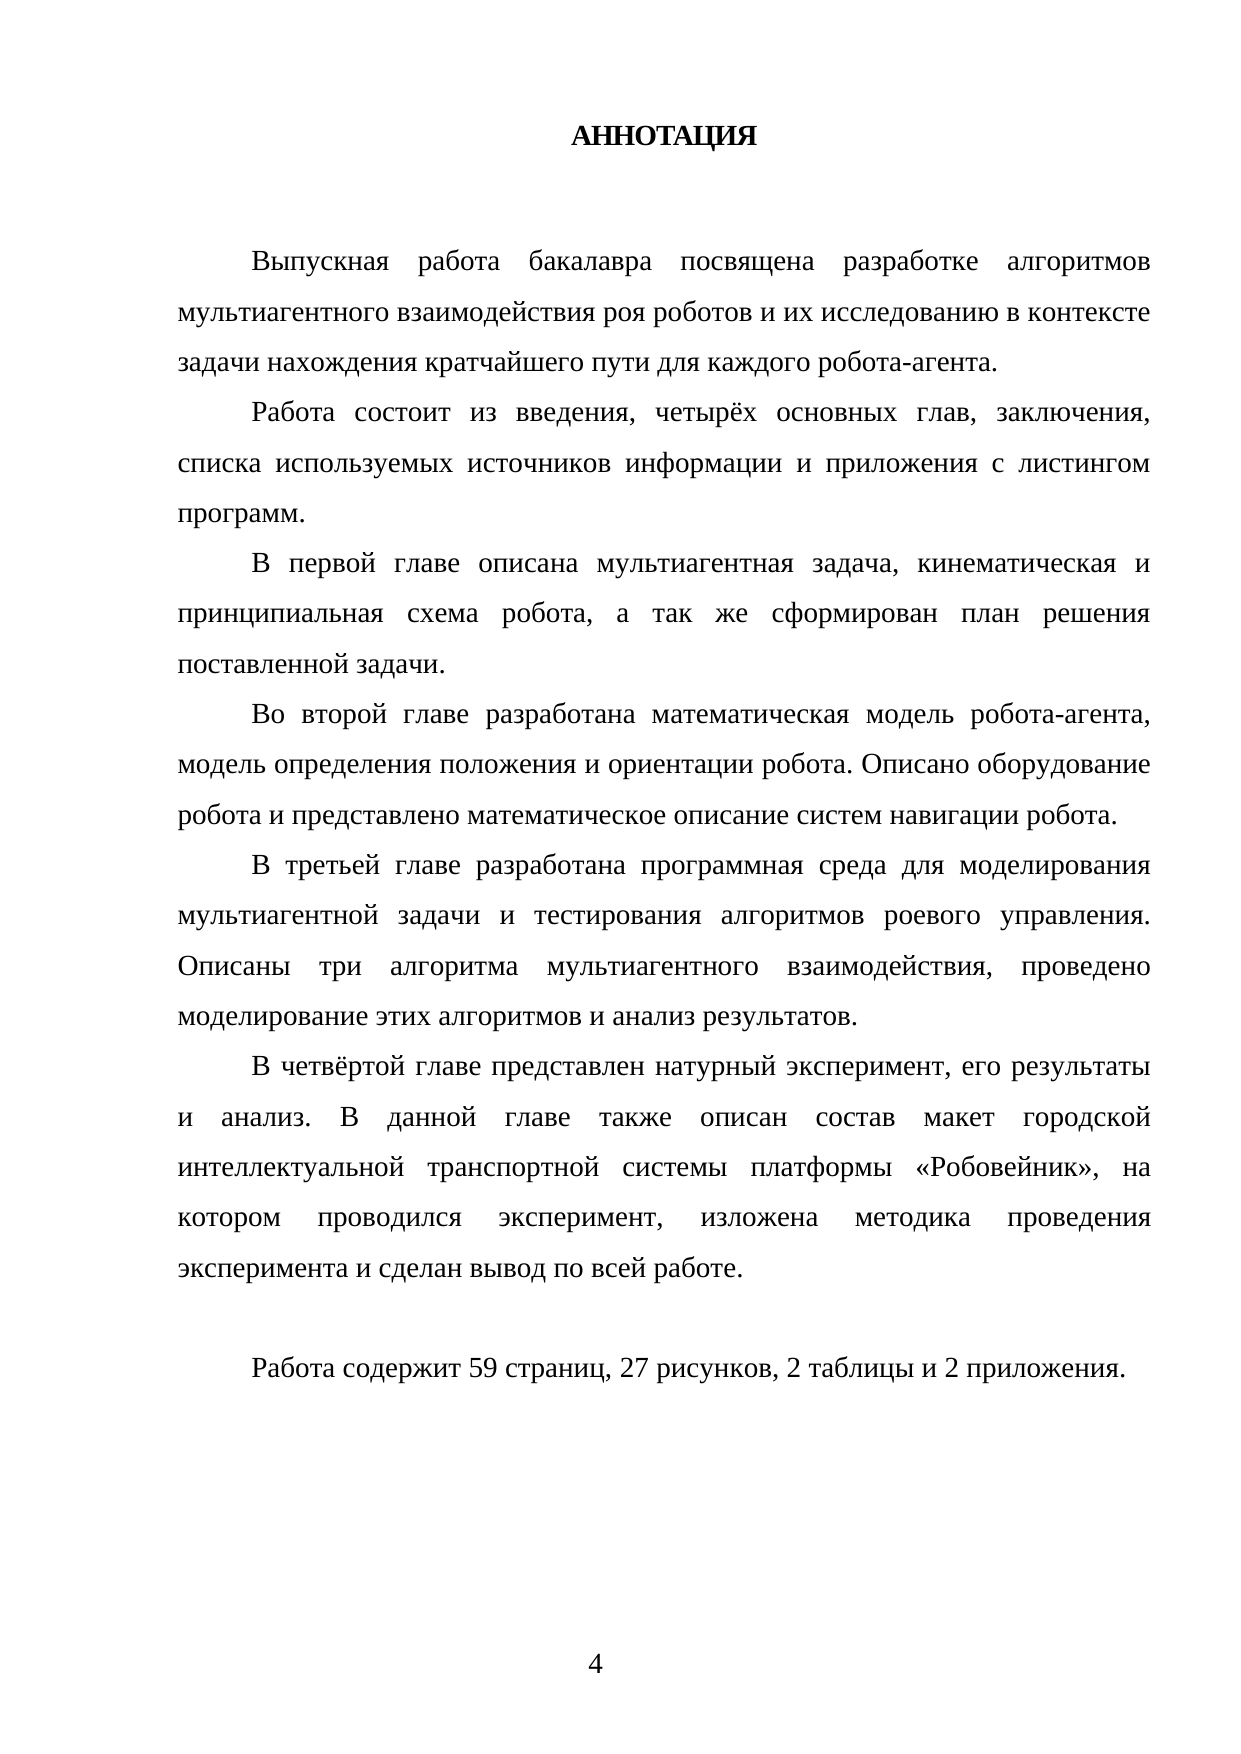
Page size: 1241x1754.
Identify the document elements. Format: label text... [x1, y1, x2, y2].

text Во второй главе разработана математическая модель робота-агента, модель определения положения и ориентации робота. Описано оборудование робота и представлено математическое описание систем навигации робота. [177, 696, 1152, 830]
text В третьей главе разработана программная среда для моделирования мультиагентной задачи и тестирования алгоритмов роевого управления. Описаны три алгоритма мультиагентного взаимодействия, проведено моделирование этих алгоритмов и анализ результатов. [177, 847, 1152, 1032]
text В первой главе описана мультиагентная задача, кинематическая и принципиальная схема робота, а так же сформирован план решения поставленной задачи. [177, 545, 1152, 679]
text Выпускная работа бакалавра посвящена разработке алгоритмов мультиагентного взаимодействия роя роботов и их исследованию в контексте задачи нахождения кратчайшего пути для каждого робота-агента. [177, 243, 1152, 378]
text АННОТАЦИЯ [236, 118, 1092, 152]
text Работа содержит 59 страниц, 27 рисунков, 2 таблицы и 2 приложения. [177, 1350, 1152, 1384]
text В четвёртой главе представлен натурный эксперимент, его результаты и анализ. В данной главе также описан состав макет городской интеллектуальной транспортной системы платформы «Робовейник», на котором проводился эксперимент, изложена методика проведения эксперимента и сделан вывод по всей работе. [177, 1048, 1152, 1283]
text Работа состоит из введения, четырёх основных глав, заключения, списка используемых источников информации и приложения с листингом программ. [177, 394, 1152, 528]
